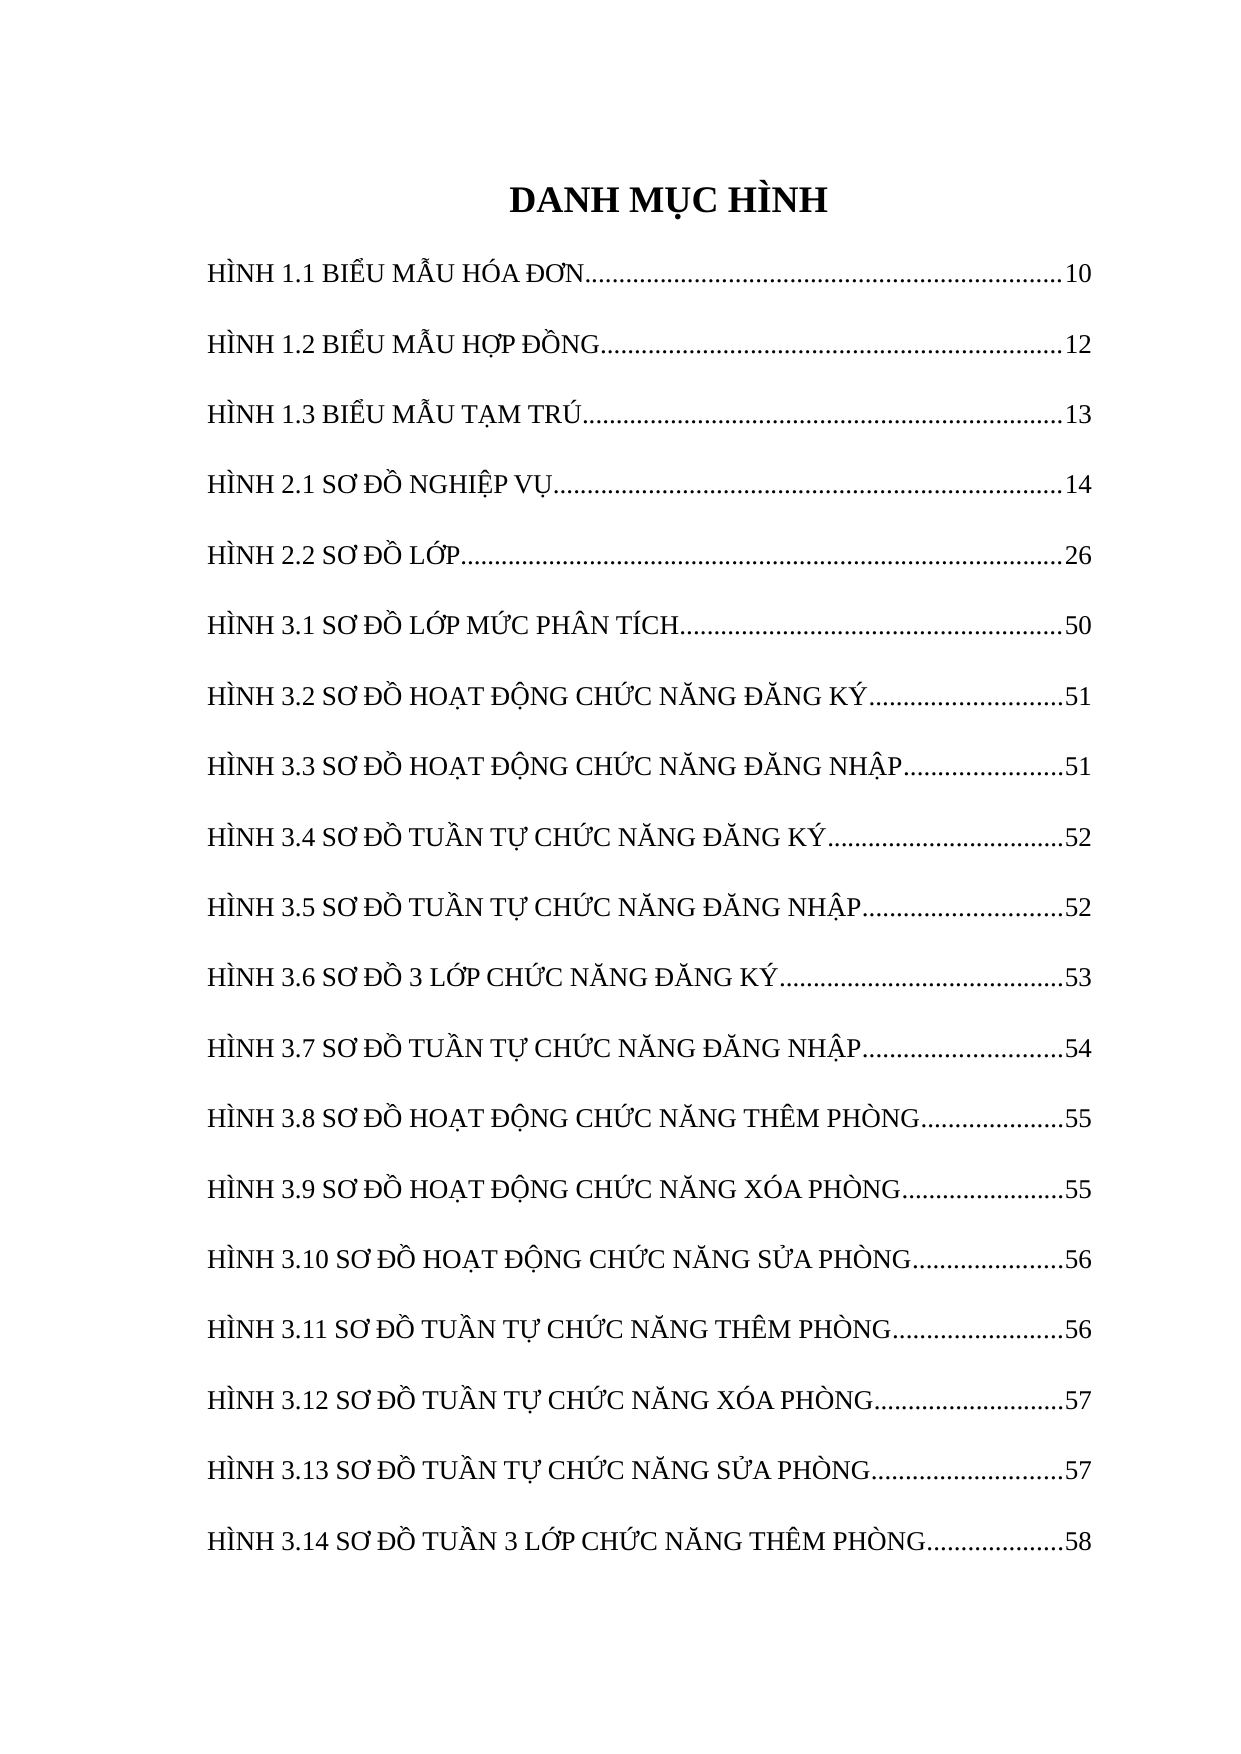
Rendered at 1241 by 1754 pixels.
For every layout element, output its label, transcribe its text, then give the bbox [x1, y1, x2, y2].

text Hình 3.1 Sơ đồ lớp mức phân tích 50 [207, 609, 1092, 641]
text Hình 3.12 Sơ đồ tuần tự chức năng xóa phòng 57 [207, 1384, 1092, 1415]
text Hình 3.8 Sơ đồ hoạt động chức năng thêm phòng 55 [207, 1102, 1092, 1133]
text Hình 3.4 Sơ đồ tuần tự chức năng đăng ký 52 [207, 821, 1092, 852]
text Hình 1.1 Biểu mẫu hóa đơn 10 [207, 257, 1092, 288]
subtitle DANH MỤC HÌNH [244, 178, 1092, 221]
text Hình 3.6 Sơ đồ 3 lớp chức năng đăng ký 53 [207, 961, 1092, 993]
text Hình 3.9 Sơ đồ hoạt động chức năng xóa phòng 55 [207, 1173, 1092, 1204]
text Hình 3.2 Sơ đồ hoạt động chức năng đăng ký 51 [207, 680, 1092, 711]
text Hình 3.5 Sơ đồ tuần tự chức năng đăng nhập 52 [207, 891, 1092, 922]
text Hình 2.1 Sơ đồ nghiệp vụ 14 [207, 468, 1092, 500]
text Hình 3.14 Sơ đồ tuần 3 lớp chức năng thêm phòng 58 [207, 1525, 1092, 1556]
text Hình 1.2 Biểu mẫu hợp đồng 12 [207, 328, 1092, 359]
text Hình 3.7 Sơ đồ tuần tự chức năng đăng nhập 54 [207, 1032, 1092, 1063]
text Hình 3.13 Sơ đồ tuần tự chức năng sửa phòng 57 [207, 1454, 1092, 1486]
text Hình 2.2 Sơ đồ lớp 26 [207, 539, 1092, 570]
text Hình 3.10 Sơ đồ hoạt động chức năng sửa phòng 56 [207, 1243, 1092, 1274]
text Hình 3.3 Sơ đồ hoạt động chức năng đăng nhập 51 [207, 750, 1092, 781]
text Hình 1.3 Biểu mẫu tạm trú 13 [207, 398, 1092, 429]
text Hình 3.11 Sơ đồ tuần tự chức năng thêm phòng 56 [207, 1313, 1092, 1345]
